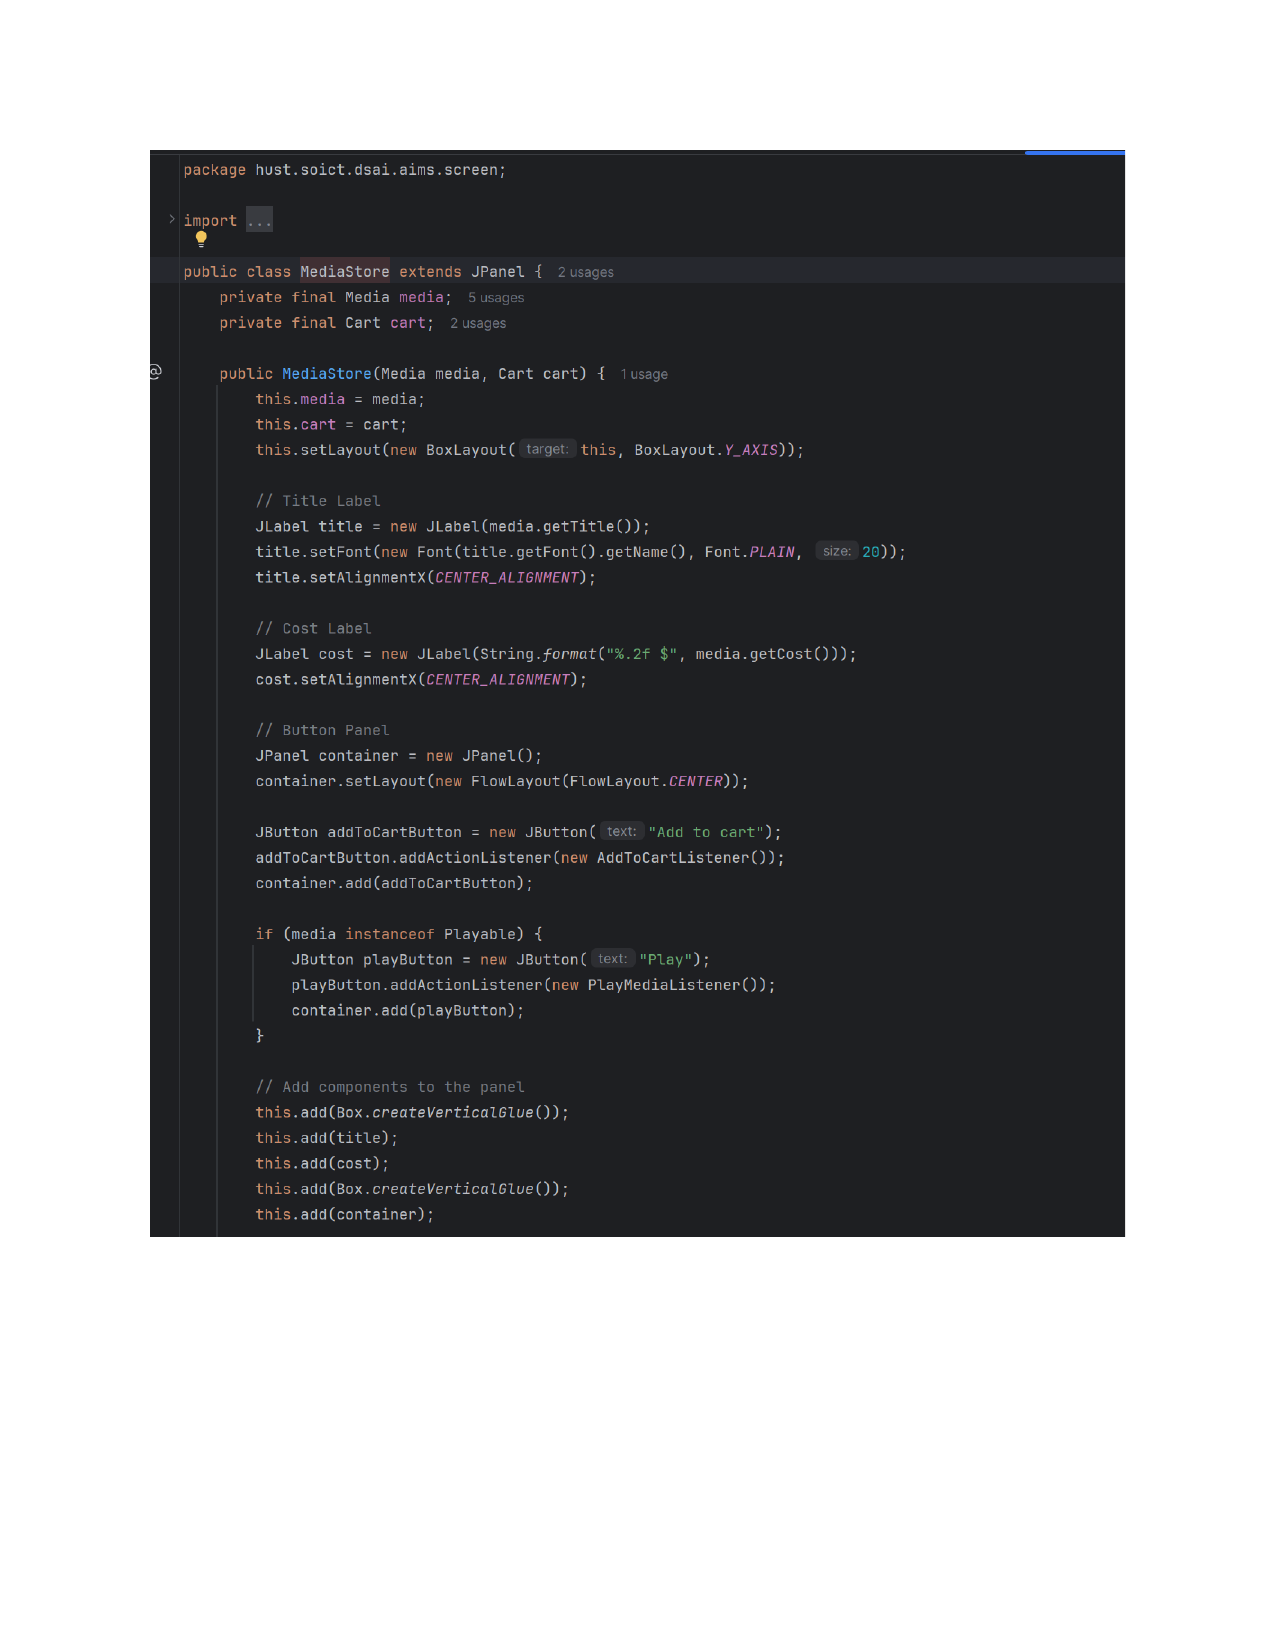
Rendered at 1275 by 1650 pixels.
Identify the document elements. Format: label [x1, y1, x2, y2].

picture [150, 150, 1125, 1237]
